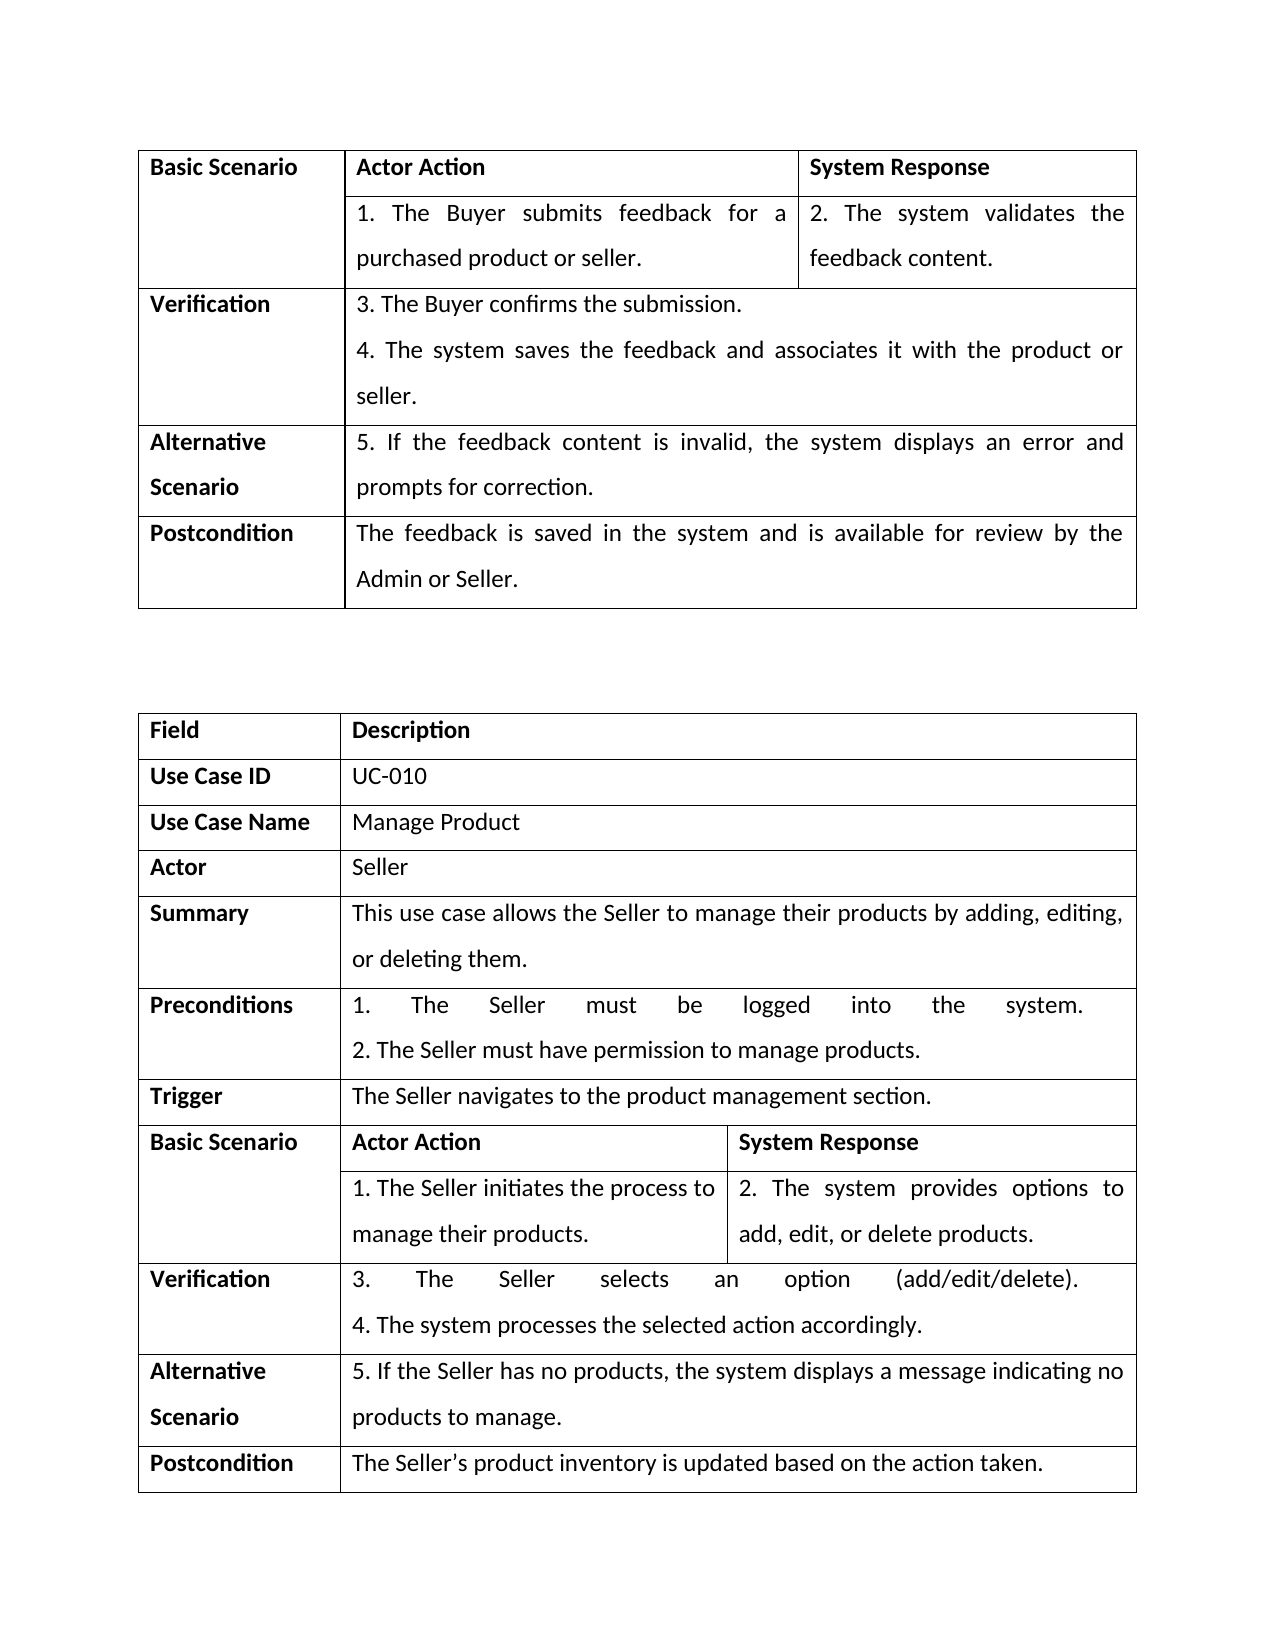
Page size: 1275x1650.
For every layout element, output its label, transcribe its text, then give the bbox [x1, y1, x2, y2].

table_header Description [341, 714, 1136, 759]
table_cell The Seller’s product inventory is updated based on the action taken. [341, 1447, 1136, 1492]
table_cell Actor Action [346, 151, 798, 196]
table_cell The Seller navigates to the product management section. [341, 1080, 1136, 1125]
table_cell Basic Scenario [139, 151, 344, 287]
table_cell 1. The Seller must be logged into the system. 2. The Seller must have permission to manage products. [341, 989, 1136, 1079]
table_cell This use case allows the Seller to manage their products by adding, editing, or deleting them. [341, 897, 1136, 988]
table_cell Verification [139, 289, 344, 425]
table_cell System Response [799, 151, 1136, 196]
table_cell UC-010 [341, 760, 1136, 804]
table_cell 5. If the Seller has no products, the system displays a message indicating no products to manage. [341, 1355, 1136, 1446]
table_cell 3. The Seller selects an option (add/edit/delete). 4. The system processes the selected action accordingly. [341, 1264, 1136, 1354]
table_cell Summary [139, 897, 340, 988]
table_cell Preconditions [139, 989, 340, 1079]
table_cell Use Case Name [139, 806, 340, 850]
table_header Field [139, 714, 340, 759]
table_cell Postcondition [139, 1447, 340, 1492]
table_cell Trigger [139, 1080, 340, 1125]
table_cell Actor [139, 851, 340, 896]
table_cell The feedback is saved in the system and is available for review by the Admin or Seller. [346, 517, 1136, 608]
table_cell Use Case ID [139, 760, 340, 804]
table_cell Postcondition [139, 517, 344, 608]
table_cell Basic Scenario [139, 1126, 340, 1263]
table_cell Seller [341, 851, 1136, 896]
table_cell 2. The system provides options to add, edit, or delete products. [728, 1172, 1136, 1263]
table_cell Manage Product [341, 806, 1136, 850]
table_cell 1. The Buyer submits feedback for a purchased product or seller. [346, 197, 798, 287]
table_cell 3. The Buyer confirms the submission. 4. The system saves the feedback and associates it with the product or seller. [346, 289, 1136, 425]
table_cell System Response [728, 1126, 1136, 1171]
table_cell Alternative Scenario [139, 426, 344, 516]
table_cell Verification [139, 1264, 340, 1354]
table_cell 5. If the feedback content is invalid, the system displays an error and prompts for correction. [346, 426, 1136, 516]
table_cell Actor Action [341, 1126, 727, 1171]
table_cell 1. The Seller initiates the process to manage their products. [341, 1172, 727, 1263]
table_cell 2. The system validates the feedback content. [799, 197, 1136, 287]
table_cell Alternative Scenario [139, 1355, 340, 1446]
